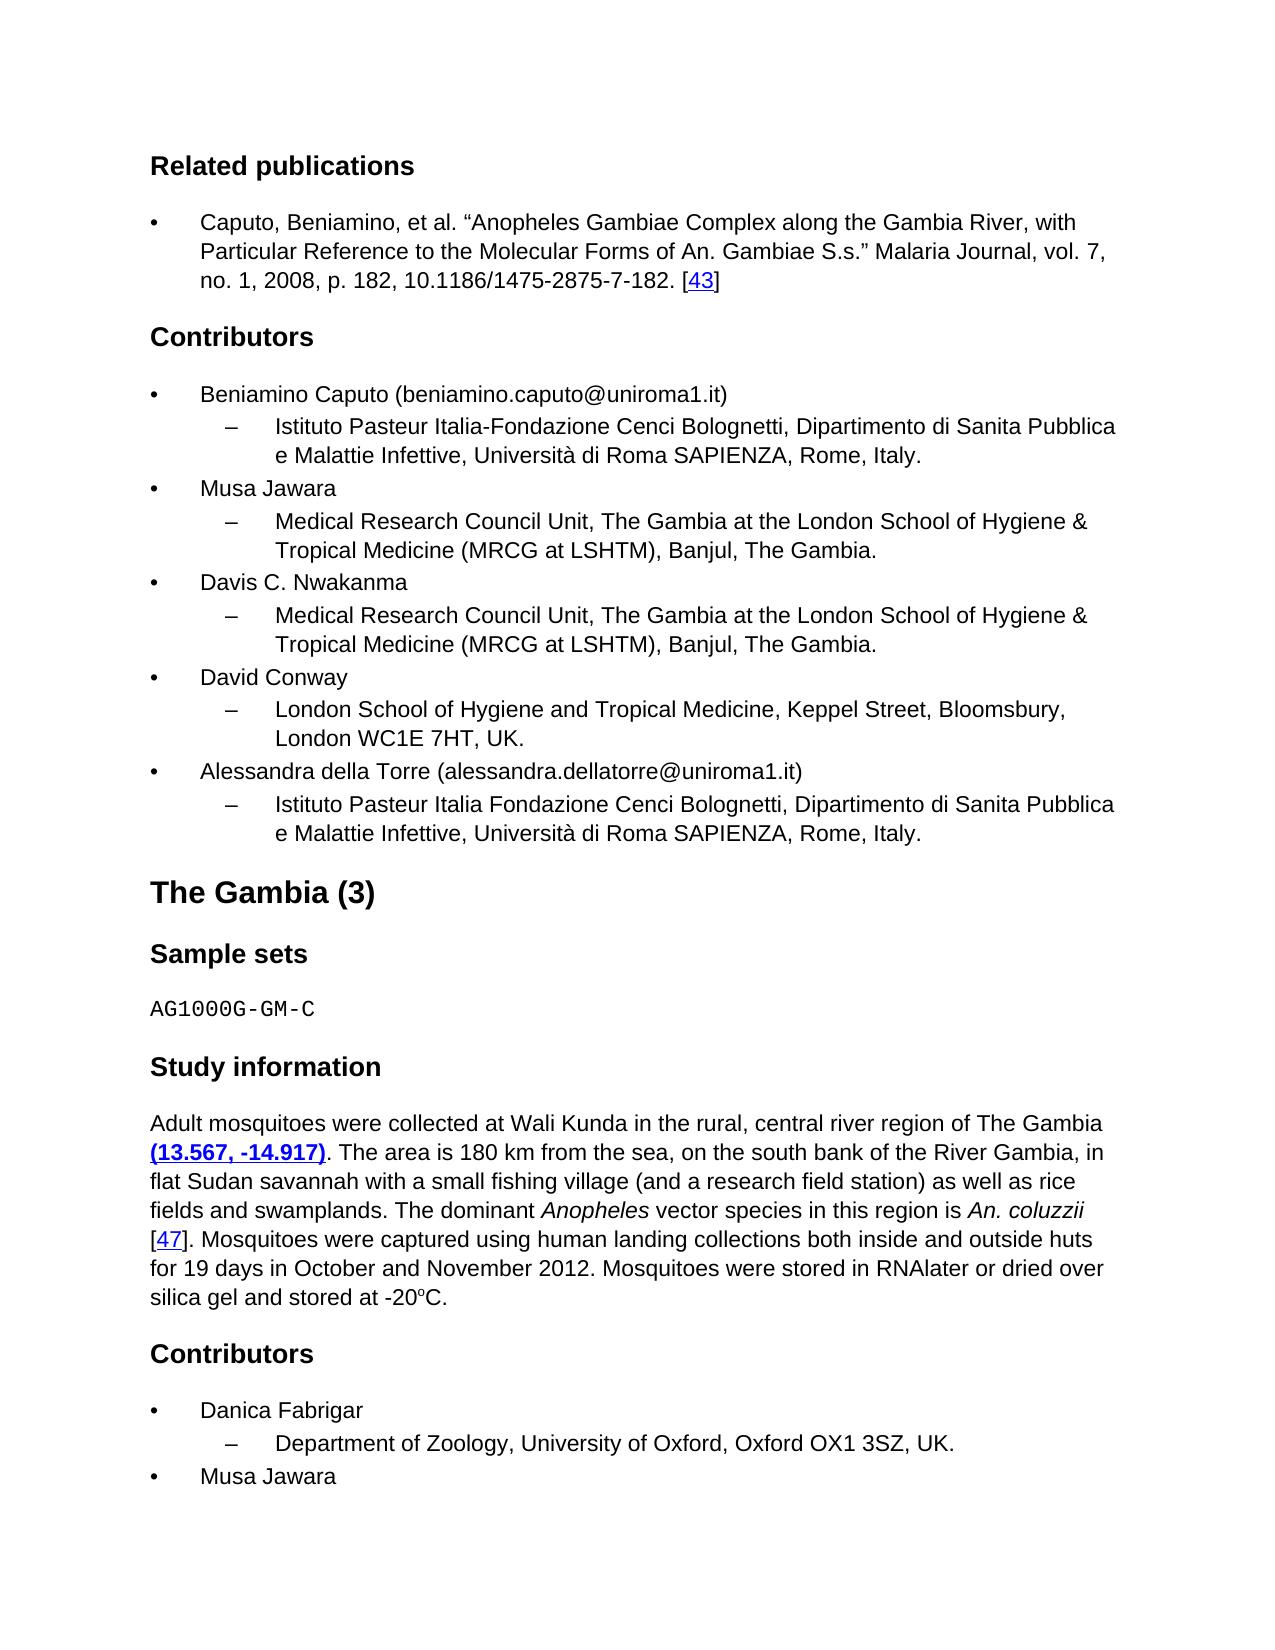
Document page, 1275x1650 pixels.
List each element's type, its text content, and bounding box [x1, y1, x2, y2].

list Musa Jawara [150, 1463, 1125, 1489]
list Caputo, Beniamino, et al. “Anopheles Gambiae Complex along the Gambia River, with Particular Reference to the Molecular Forms of An. Gambiae S.s.” Malaria Journal, vol. 7, no. 1, 2008, p. 182, 10.1186/1475-2875-7-182. [43] [150, 209, 1125, 294]
list Medical Research Council Unit, The Gambia at the London School of Hygiene & Tropical Medicine (MRCG at LSHTM), Banjul, The Gambia. [225, 508, 1125, 563]
list David Conway [150, 664, 1125, 690]
subtitle Contributors [150, 1338, 1125, 1369]
list Istituto Pasteur Italia-Fondazione Cenci Bolognetti, Dipartimento di Sanita Pubblica e Malattie Infettive, Università di Roma SAPIENZA, Rome, Italy. [225, 413, 1125, 469]
list Istituto Pasteur Italia Fondazione Cenci Bolognetti, Dipartimento di Sanita Pubblica e Malattie Infettive, Università di Roma SAPIENZA, Rome, Italy. [225, 791, 1125, 846]
list London School of Hygiene and Tropical Medicine, Keppel Street, Bloomsbury, London WC1E 7HT, UK. [225, 696, 1125, 752]
subtitle Study information [150, 1051, 1125, 1082]
list Alessandra della Torre (alessandra.dellatorre@uniroma1.it) [150, 758, 1125, 784]
list Department of Zoology, University of Oxford, Oxford OX1 3SZ, UK. [225, 1430, 1125, 1457]
subtitle Sample sets [150, 938, 1125, 969]
list Danica Fabrigar [150, 1397, 1125, 1424]
subtitle The Gambia (3) [150, 874, 1125, 910]
text Adult mosquitoes were collected at Wali Kunda in the rural, central river region of The Gambia (13.567, -14.917). The area is 180 km from the sea, on the south bank of the River Gambia, in flat Sudan savannah with a small fishing village (and a research field station) as well as rice fields and swamplands. The dominant Anopheles vector species in this region is An. coluzzii [47]. Mosquitoes were captured using human landing collections both inside and outside huts for 19 days in October and November 2012. Mosquitoes were stored in RNAlater or dried over silica gel and stored at -20oC. [150, 1110, 1125, 1311]
subtitle Related publications [150, 150, 1125, 181]
subtitle Contributors [150, 321, 1125, 352]
list Beniamino Caputo (beniamino.caputo@uniroma1.it) [150, 381, 1125, 407]
list Davis C. Nwakanma [150, 569, 1125, 596]
list Medical Research Council Unit, The Gambia at the London School of Hygiene & Tropical Medicine (MRCG at LSHTM), Banjul, The Gambia. [225, 602, 1125, 657]
text AG1000G-GM-C [150, 998, 1125, 1023]
list Musa Jawara [150, 475, 1125, 501]
